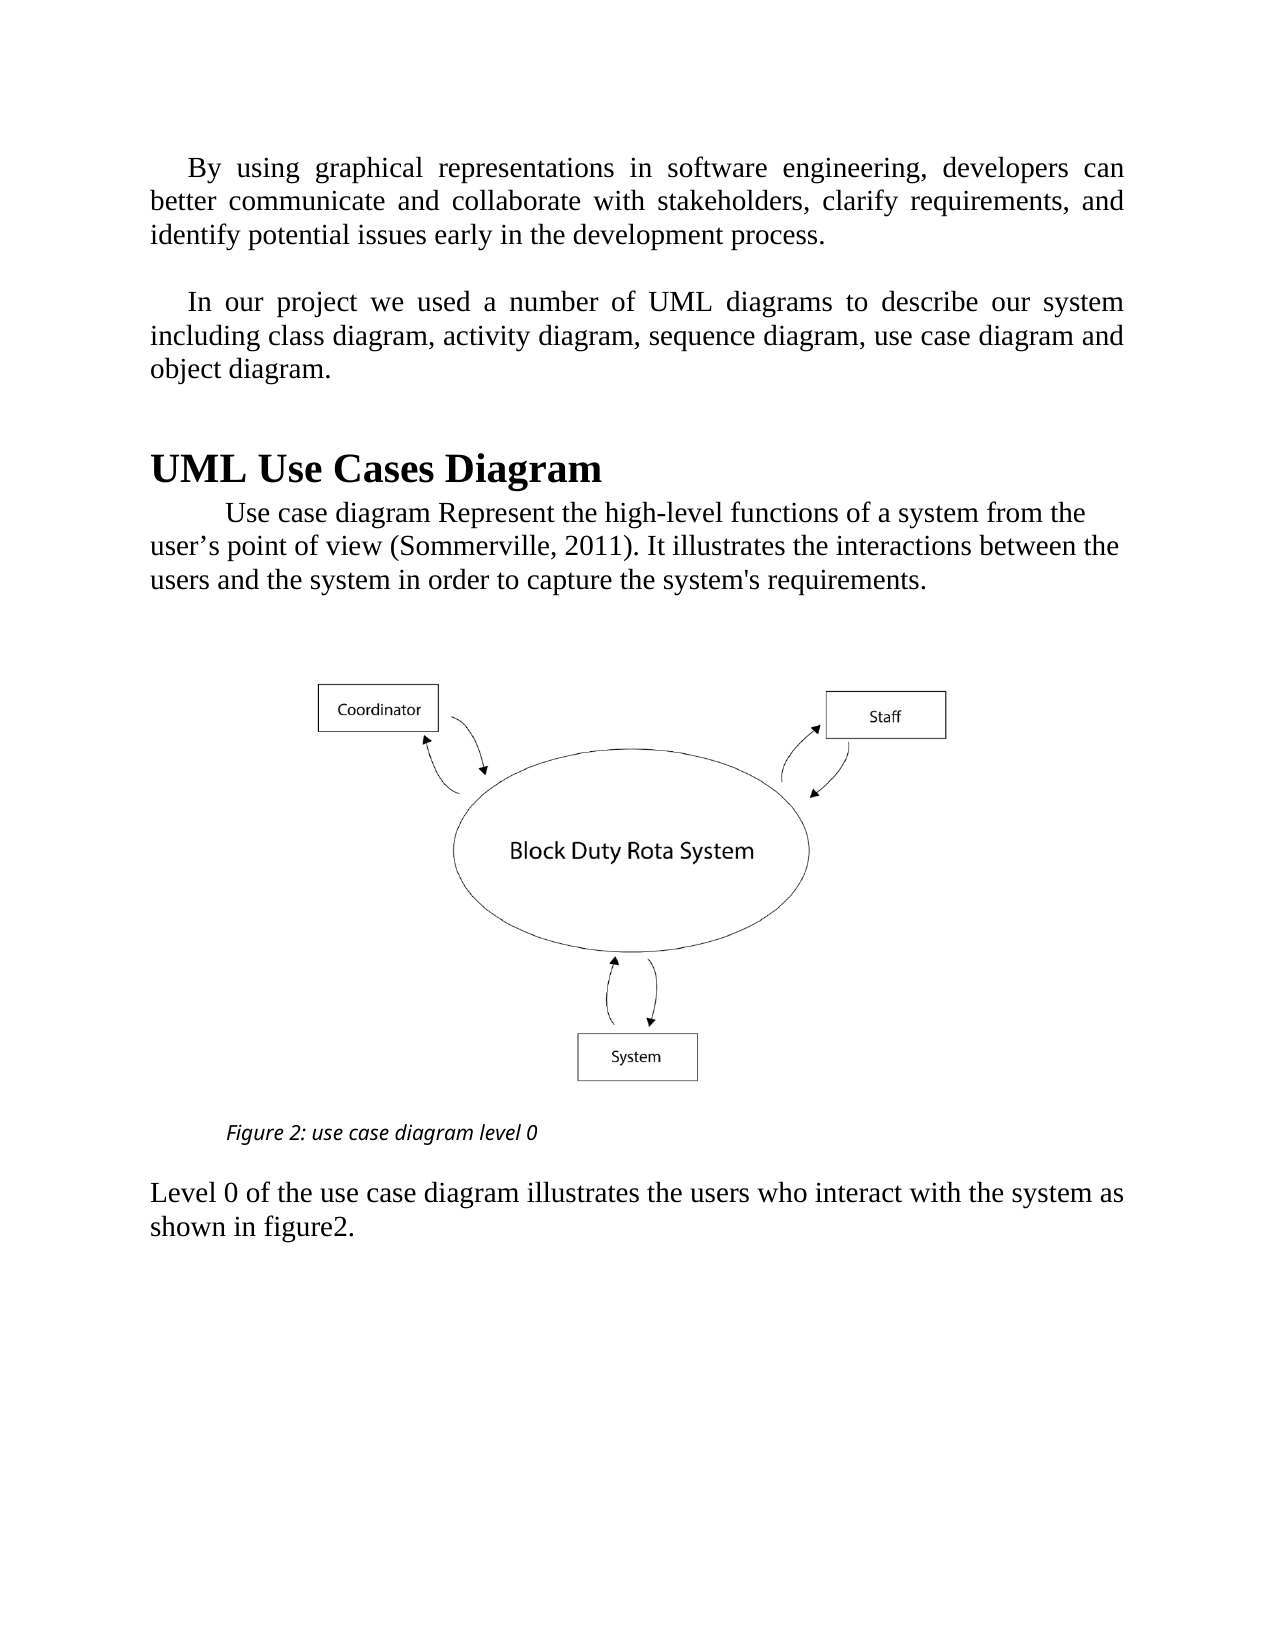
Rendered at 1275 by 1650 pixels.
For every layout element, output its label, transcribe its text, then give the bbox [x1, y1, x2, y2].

text Use case diagram Represent the high-level functions of a system from the user’s point of view (Sommerville, 2011). It illustrates the interactions between the users and the system in order to capture the system's requirements. [150, 495, 1125, 596]
text Level 0 of the use case diagram illustrates the users who interact with the system as shown in figure2. [150, 1175, 1125, 1242]
picture [229, 632, 1046, 1119]
subtitle UML Use Cases Diagram [150, 443, 1125, 491]
text By using graphical representations in software engineering, developers can better communicate and collaborate with stakeholders, clarify requirements, and identify potential issues early in the development process. [150, 150, 1125, 251]
text In our project we used a number of UML diagrams to describe our system including class diagram, activity diagram, sequence diagram, use case diagram and object diagram. [150, 284, 1125, 385]
